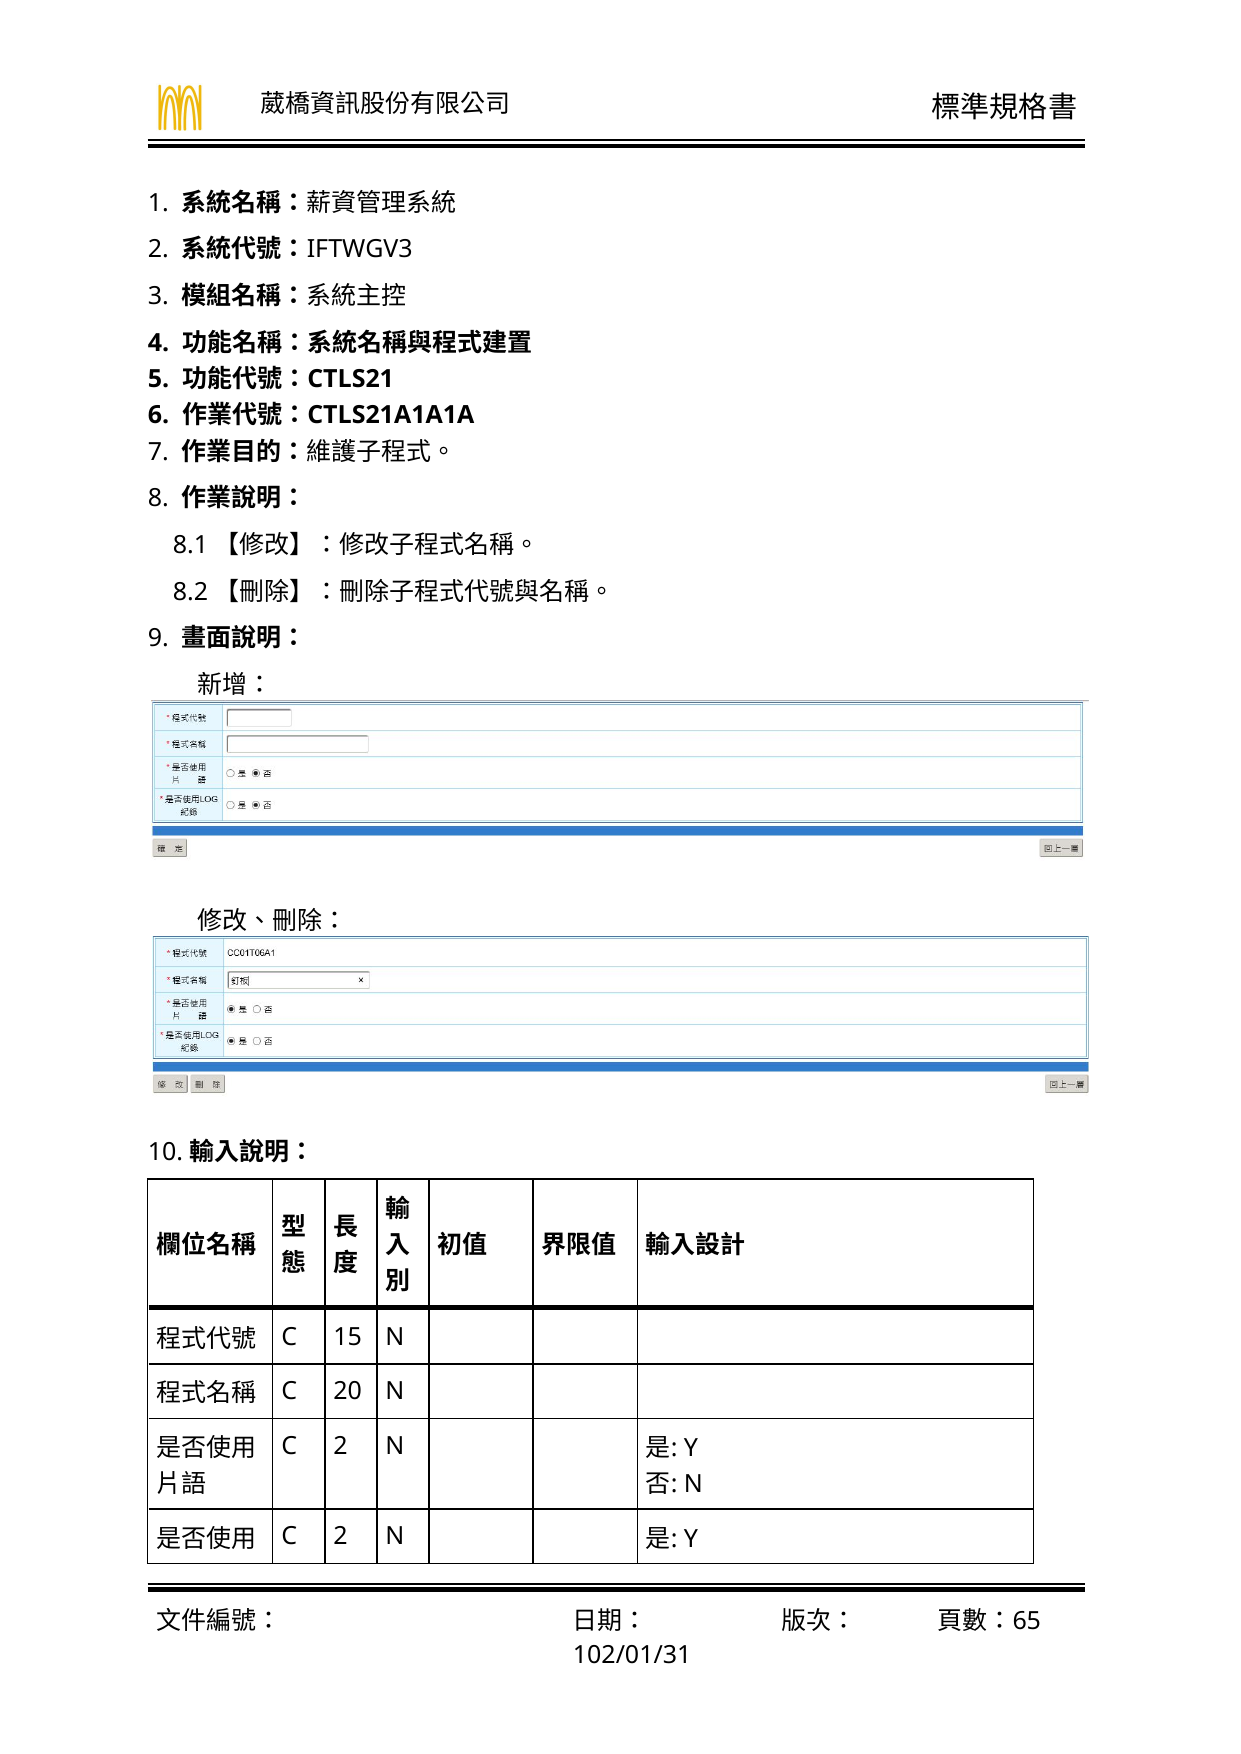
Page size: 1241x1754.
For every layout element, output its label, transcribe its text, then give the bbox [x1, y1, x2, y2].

table_cell [430, 1510, 532, 1563]
table_cell 2 [326, 1419, 376, 1508]
table_cell N [378, 1310, 428, 1363]
table_cell 是否使用LOG紀錄 [148, 1509, 272, 1563]
text 10. 輸入說明： [148, 1132, 1092, 1168]
table_header 輸入別 [378, 1180, 428, 1305]
text 新增： [198, 664, 1092, 701]
table_cell N [378, 1510, 428, 1563]
table_cell 程式代號 [148, 1306, 272, 1363]
table_cell 是: Y 否: N [638, 1419, 1033, 1508]
text 8.1 【修改】：修改子程式名稱。 [173, 524, 1092, 561]
table_cell 是: Y 否: N [638, 1510, 1033, 1563]
table_cell [430, 1419, 532, 1508]
text 2. 系統代號：IFTWGV3 [148, 229, 1092, 265]
text 1. 系統名稱：薪資管理系統 [148, 182, 1092, 218]
table_cell [534, 1419, 637, 1508]
table_cell C [273, 1365, 324, 1417]
table_header 欄位名稱 [148, 1180, 272, 1305]
text 8. 作業說明： [148, 478, 1092, 514]
text 修改、刪除： [198, 900, 1092, 937]
table_cell [430, 1365, 532, 1417]
subtitle 6. 作業代號：CTLS21A1A1A [148, 395, 1092, 431]
text 8.2 【刪除】：刪除子程式代號與名稱。 [173, 571, 1092, 607]
table_cell 2 [326, 1510, 376, 1563]
table_header 長度 [326, 1180, 376, 1305]
table_cell [534, 1510, 637, 1563]
table_cell 15 [326, 1310, 376, 1363]
table_cell [534, 1365, 637, 1417]
table_header 型態 [273, 1180, 324, 1305]
table_cell N [378, 1419, 428, 1508]
table_cell [430, 1310, 532, 1363]
text 3. 模組名稱：系統主控 [148, 276, 1092, 312]
table_cell [638, 1310, 1033, 1363]
table_cell [638, 1365, 1033, 1417]
table_cell 程式名稱 [148, 1364, 272, 1417]
text 7. 作業目的：維護子程式。 [148, 431, 1092, 467]
table_cell C [273, 1419, 324, 1508]
table_header 輸入設計 [638, 1180, 1033, 1305]
table_header 初值 [430, 1180, 532, 1305]
subtitle 5. 功能代號：CTLS21 [148, 358, 1092, 395]
picture [156, 83, 203, 131]
table_cell [534, 1310, 637, 1363]
subtitle 4. 功能名稱：系統名稱與程式建置 [148, 322, 1092, 358]
table_cell 是否使用片語 [148, 1419, 272, 1508]
table_cell C [273, 1310, 324, 1363]
table_cell C [273, 1510, 324, 1563]
table_cell 20 [326, 1365, 376, 1417]
picture [151, 700, 1089, 867]
picture [152, 936, 1089, 1098]
table_cell N [378, 1365, 428, 1417]
table_header 界限值 [534, 1180, 637, 1305]
text 9. 畫面說明： [148, 618, 1092, 654]
